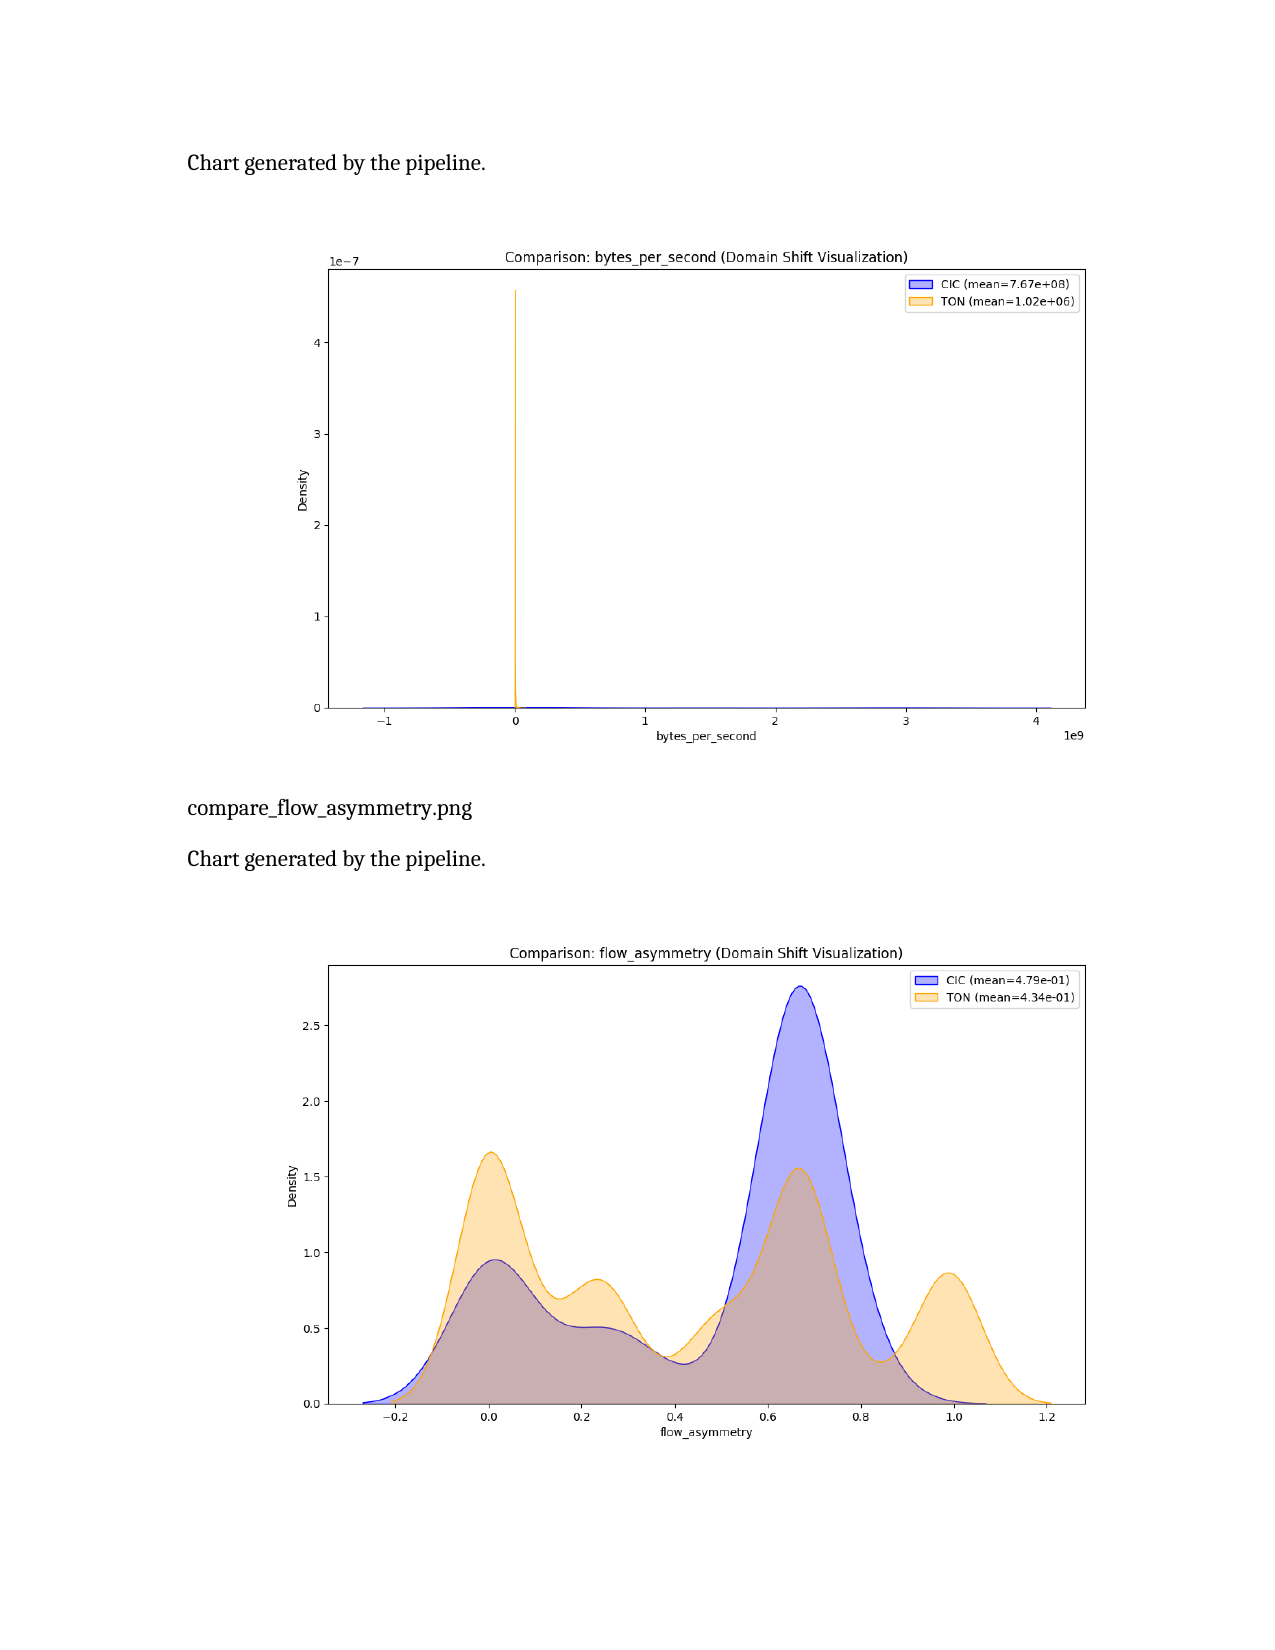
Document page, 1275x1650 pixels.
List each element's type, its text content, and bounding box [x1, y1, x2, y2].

picture [206, 201, 1182, 770]
text compare_flow_asymmetry.png [187, 794, 1087, 821]
text Chart generated by the pipeline. [187, 150, 1087, 176]
text Chart generated by the pipeline. [187, 846, 1087, 872]
picture [206, 896, 1182, 1466]
